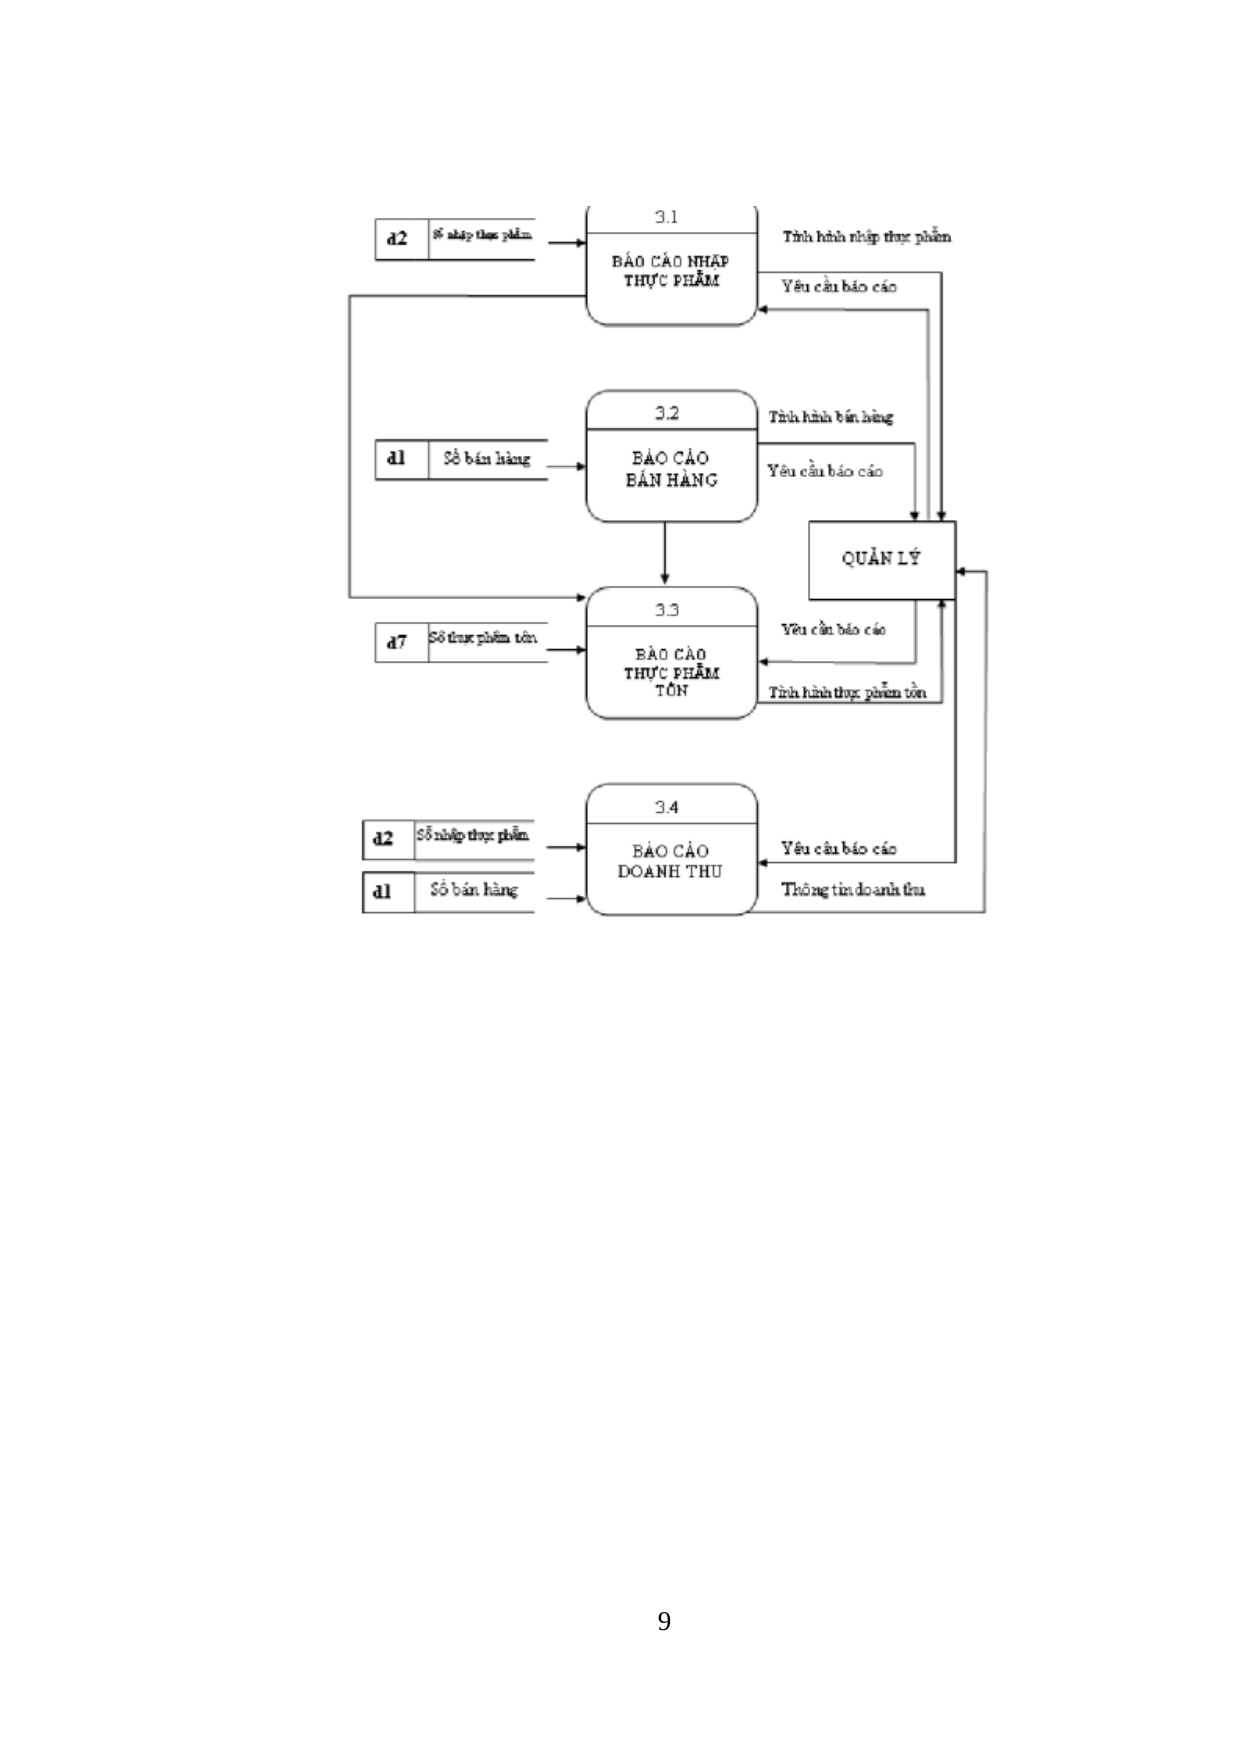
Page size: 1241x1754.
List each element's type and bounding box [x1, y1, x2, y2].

picture [331, 206, 998, 920]
